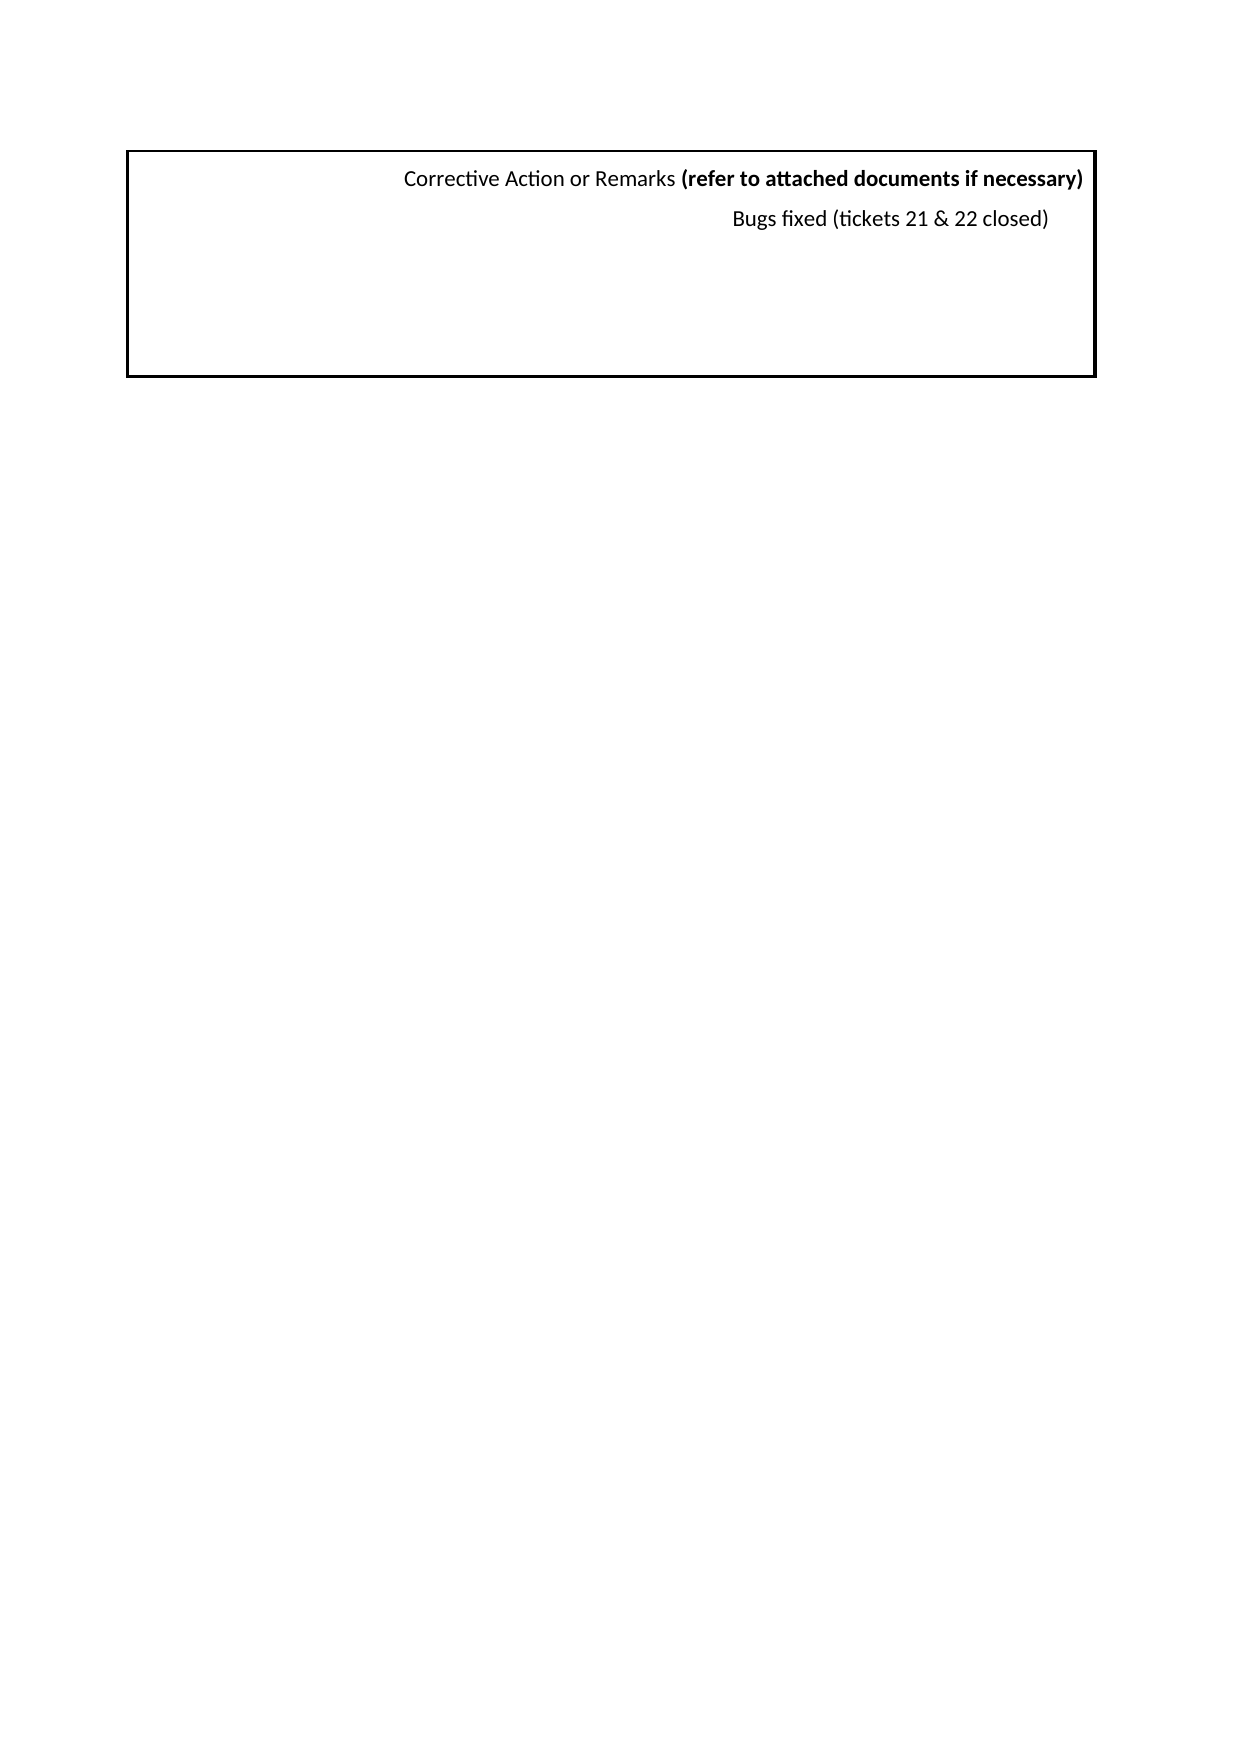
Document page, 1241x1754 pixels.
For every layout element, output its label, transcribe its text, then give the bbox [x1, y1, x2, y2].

table_cell Corrective Action or Remarks (refer to attached documents if necessary) Bugs fixed (tickets 21 & 22 closed) [129, 152, 1093, 375]
